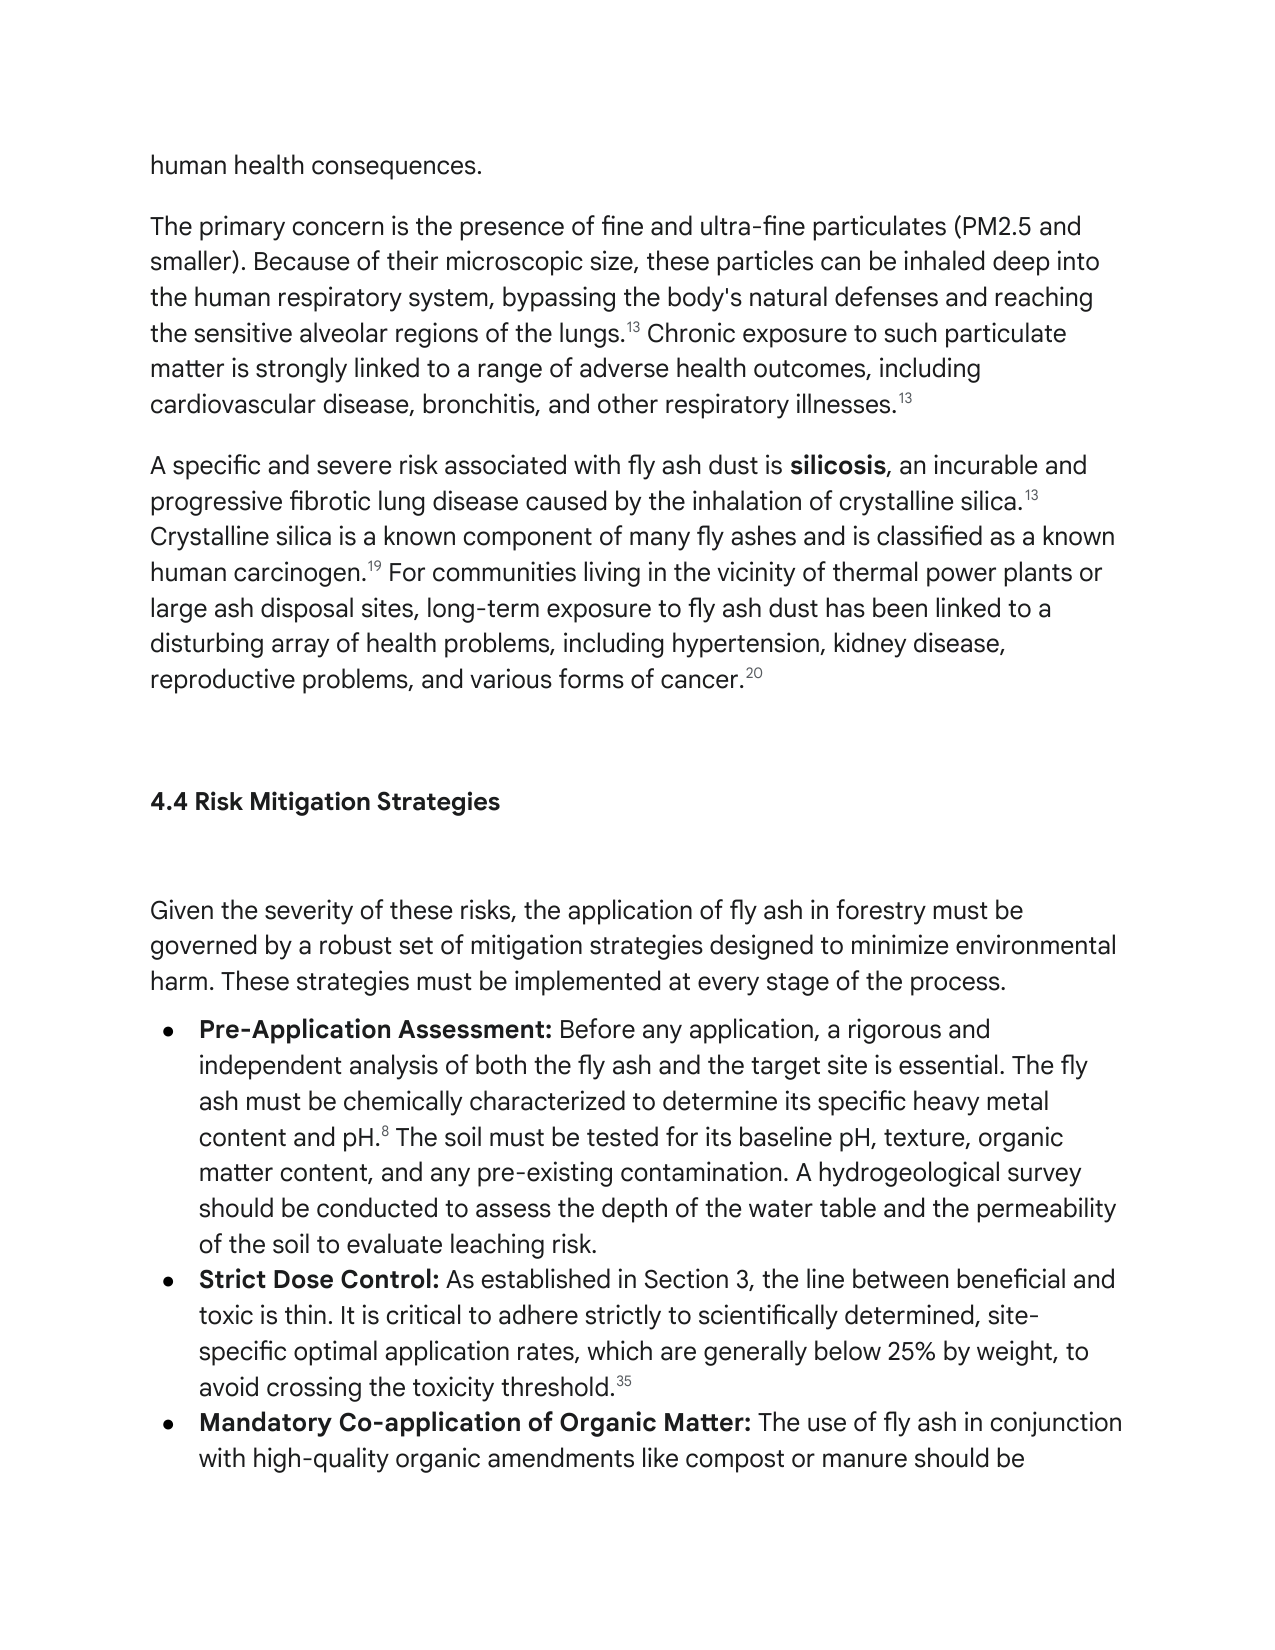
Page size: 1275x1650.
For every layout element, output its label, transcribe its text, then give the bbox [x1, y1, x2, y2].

text The primary concern is the presence of fine and ultra-fine particulates (PM2.5​ and smaller). Because of their microscopic size, these particles can be inhaled deep into the human respiratory system, bypassing the body's natural defenses and reaching the sensitive alveolar regions of the lungs.13 Chronic exposure to such particulate matter is strongly linked to a range of adverse health outcomes, including cardiovascular disease, bronchitis, and other respiratory illnesses.13 [150, 211, 1125, 421]
subtitle 4.4 Risk Mitigation Strategies [150, 786, 1125, 817]
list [161, 1408, 1125, 1475]
text Given the severity of these risks, the application of fly ash in forestry must be governed by a robust set of mitigation strategies designed to minimize environmental harm. These strategies must be implemented at every stage of the process. [150, 895, 1125, 998]
list Pre-Application Assessment: Before any application, a rigorous and independent analysis of both the fly ash and the target site is essential. The fly ash must be chemically characterized to determine its specific heavy metal content and pH.8 The soil must be tested for its baseline pH, texture, organic matter content, and any pre-existing contamination. A hydrogeological survey should be conducted to assess the depth of the water table and the permeability of the soil to evaluate leaching risk. [161, 1014, 1125, 1260]
list Strict Dose Control: As established in Section 3, the line between beneficial and toxic is thin. It is critical to adhere strictly to scientifically determined, site-specific optimal application rates, which are generally below 25% by weight, to avoid crossing the toxicity threshold.35 [161, 1265, 1125, 1403]
text A specific and severe risk associated with fly ash dust is silicosis, an incurable and progressive fibrotic lung disease caused by the inhalation of crystalline silica.13 Crystalline silica is a known component of many fly ashes and is classified as a known human carcinogen.19 For communities living in the vicinity of thermal power plants or large ash disposal sites, long-term exposure to fly ash dust has been linked to a disturbing array of health problems, including hypertension, kidney disease, reproductive problems, and various forms of cancer.20 [150, 450, 1125, 696]
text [150, 150, 1125, 181]
